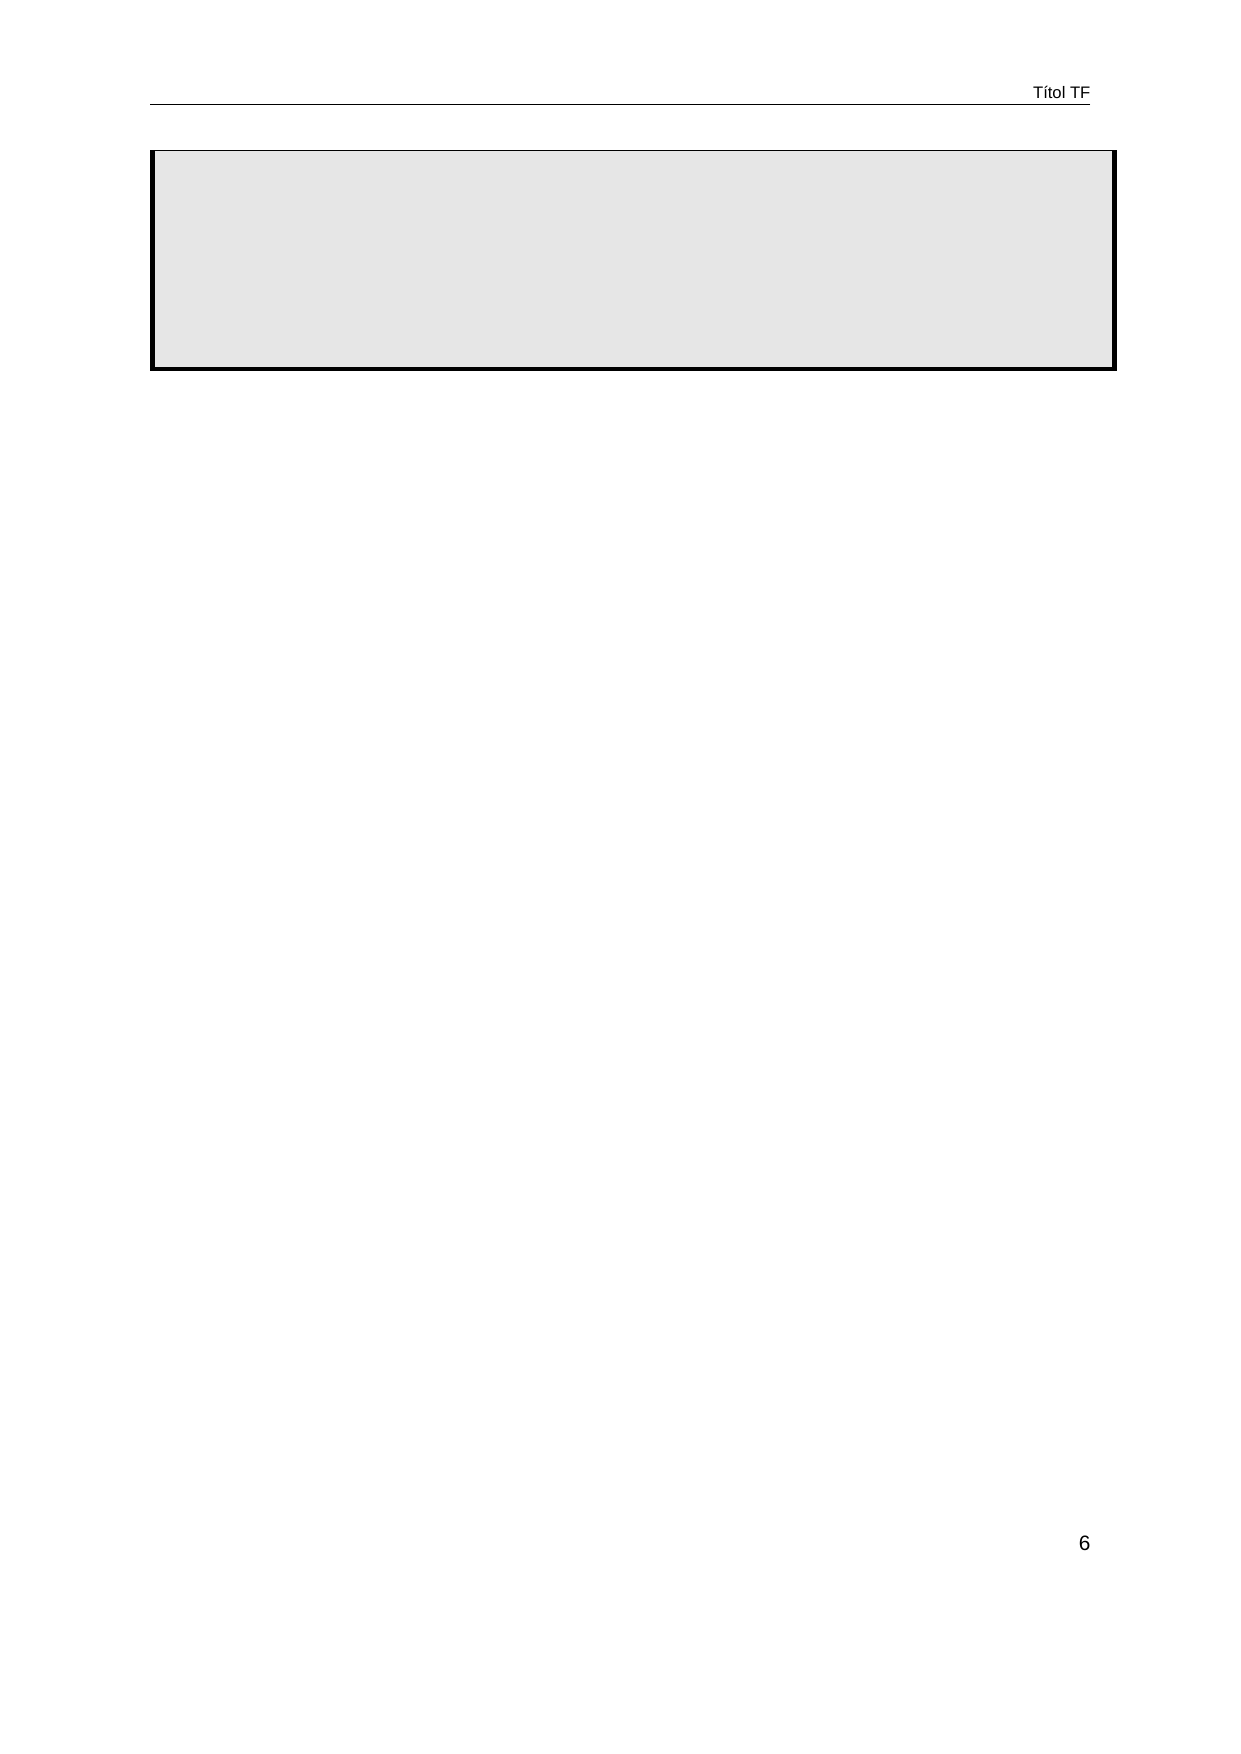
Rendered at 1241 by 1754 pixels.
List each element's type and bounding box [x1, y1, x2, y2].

table_cell [155, 151, 1112, 367]
